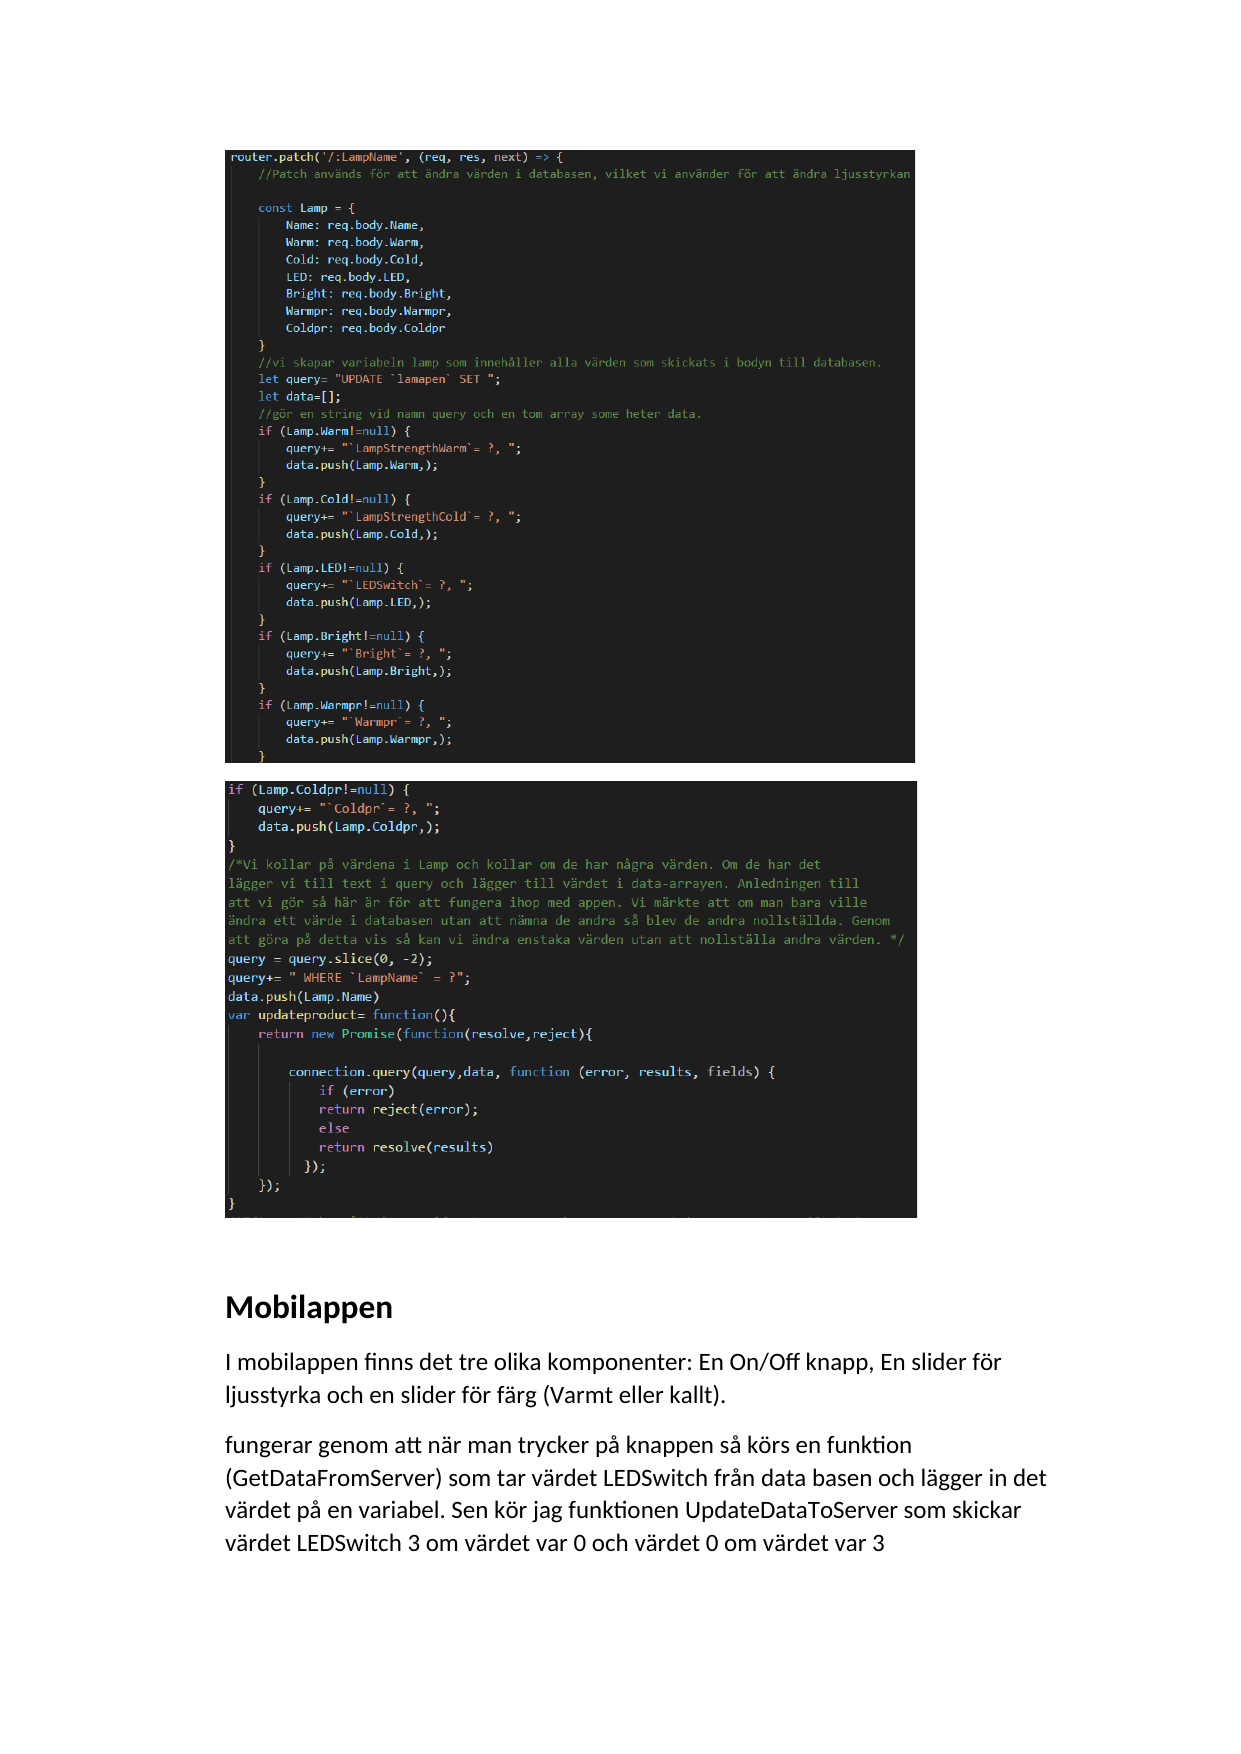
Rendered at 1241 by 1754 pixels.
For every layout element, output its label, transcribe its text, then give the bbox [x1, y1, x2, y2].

text Mobilappen [225, 1286, 1090, 1326]
picture [225, 150, 916, 763]
text I mobilappen finns det tre olika komponenter: En On/Off knapp, En slider för ljusstyrka och en slider för färg (Varmt eller kallt). [225, 1346, 1090, 1410]
picture [225, 781, 918, 1218]
text fungerar genom att när man trycker på knappen så körs en funktion (GetDataFromServer) som tar värdet LEDSwitch från data basen och lägger in det värdet på en variabel. Sen kör jag funktionen UpdateDataToServer som skickar värdet LEDSwitch 3 om värdet var 0 och värdet 0 om värdet var 3 [225, 1429, 1090, 1558]
